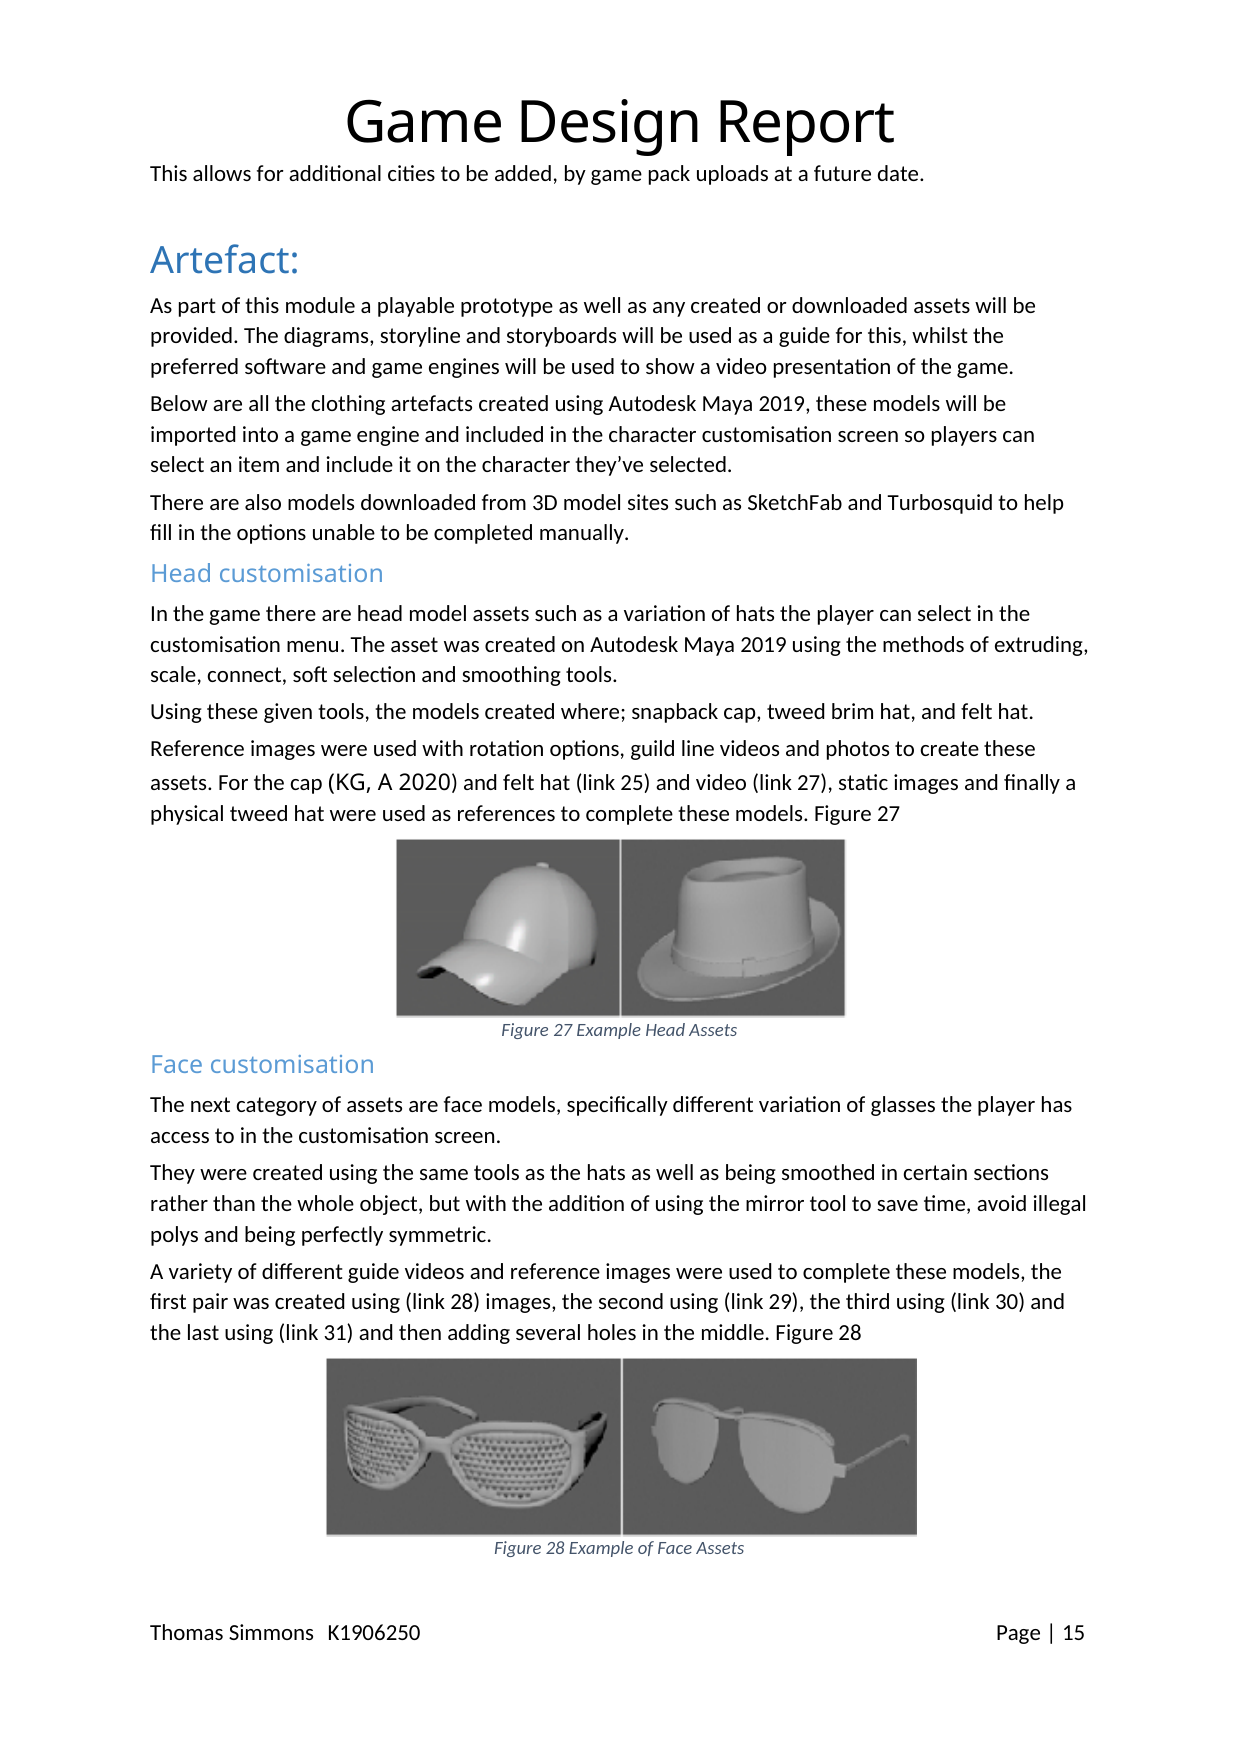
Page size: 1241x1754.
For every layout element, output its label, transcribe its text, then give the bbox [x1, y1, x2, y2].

text Below are all the clothing artefacts created using Autodesk Maya 2019, these models will be imported into a game engine and included in the character customisation screen so players can select an item and include it on the character they’ve selected. [150, 389, 1090, 479]
text They were created using the same tools as the hats as well as being smoothed in certain sections rather than the whole object, but with the addition of using the mirror tool to save time, avoid illegal polys and being perfectly symmetric. [150, 1158, 1090, 1248]
text Reference images were used with rotation options, guild line videos and photos to create these assets. For the cap (KG, A 2020) and felt hat (link 25) and video (link 27), static images and finally a physical tweed hat were used as references to complete these models. Figure 27 [150, 734, 1090, 827]
text This allows for additional cities to be added, by game pack uploads at a future date. [150, 159, 1090, 187]
subtitle Artefact: [150, 233, 1090, 284]
subtitle Head customisation [150, 555, 1090, 589]
text Using these given tools, the models created where; snapback cap, tweed brim hat, and felt hat. [150, 697, 1090, 725]
text There are also models downloaded from 3D model sites such as SketchFab and Turbosquid to help fill in the options unable to be completed manually. [150, 488, 1090, 546]
text As part of this module a playable prototype as well as any created or downloaded assets will be provided. The diagrams, storyline and storyboards will be used as a guide for this, whilst the preferred software and game engines will be used to show a video presentation of the game. [150, 291, 1090, 380]
subtitle Face customisation [150, 1047, 1090, 1081]
text A variety of different guide videos and reference images were used to complete these models, the first pair was created using (link 28) images, the second using (link 29), the third using (link 30) and the last using (link 31) and then adding several holes in the middle. Figure 28 [150, 1257, 1090, 1346]
text In the game there are head model assets such as a variation of hats the player can select in the customisation menu. The asset was created on Autodesk Maya 2019 using the methods of extruding, scale, connect, soft selection and smoothing tools. [150, 599, 1090, 688]
text The next category of assets are face models, specifically different variation of glasses the player has access to in the customisation screen. [150, 1091, 1090, 1149]
